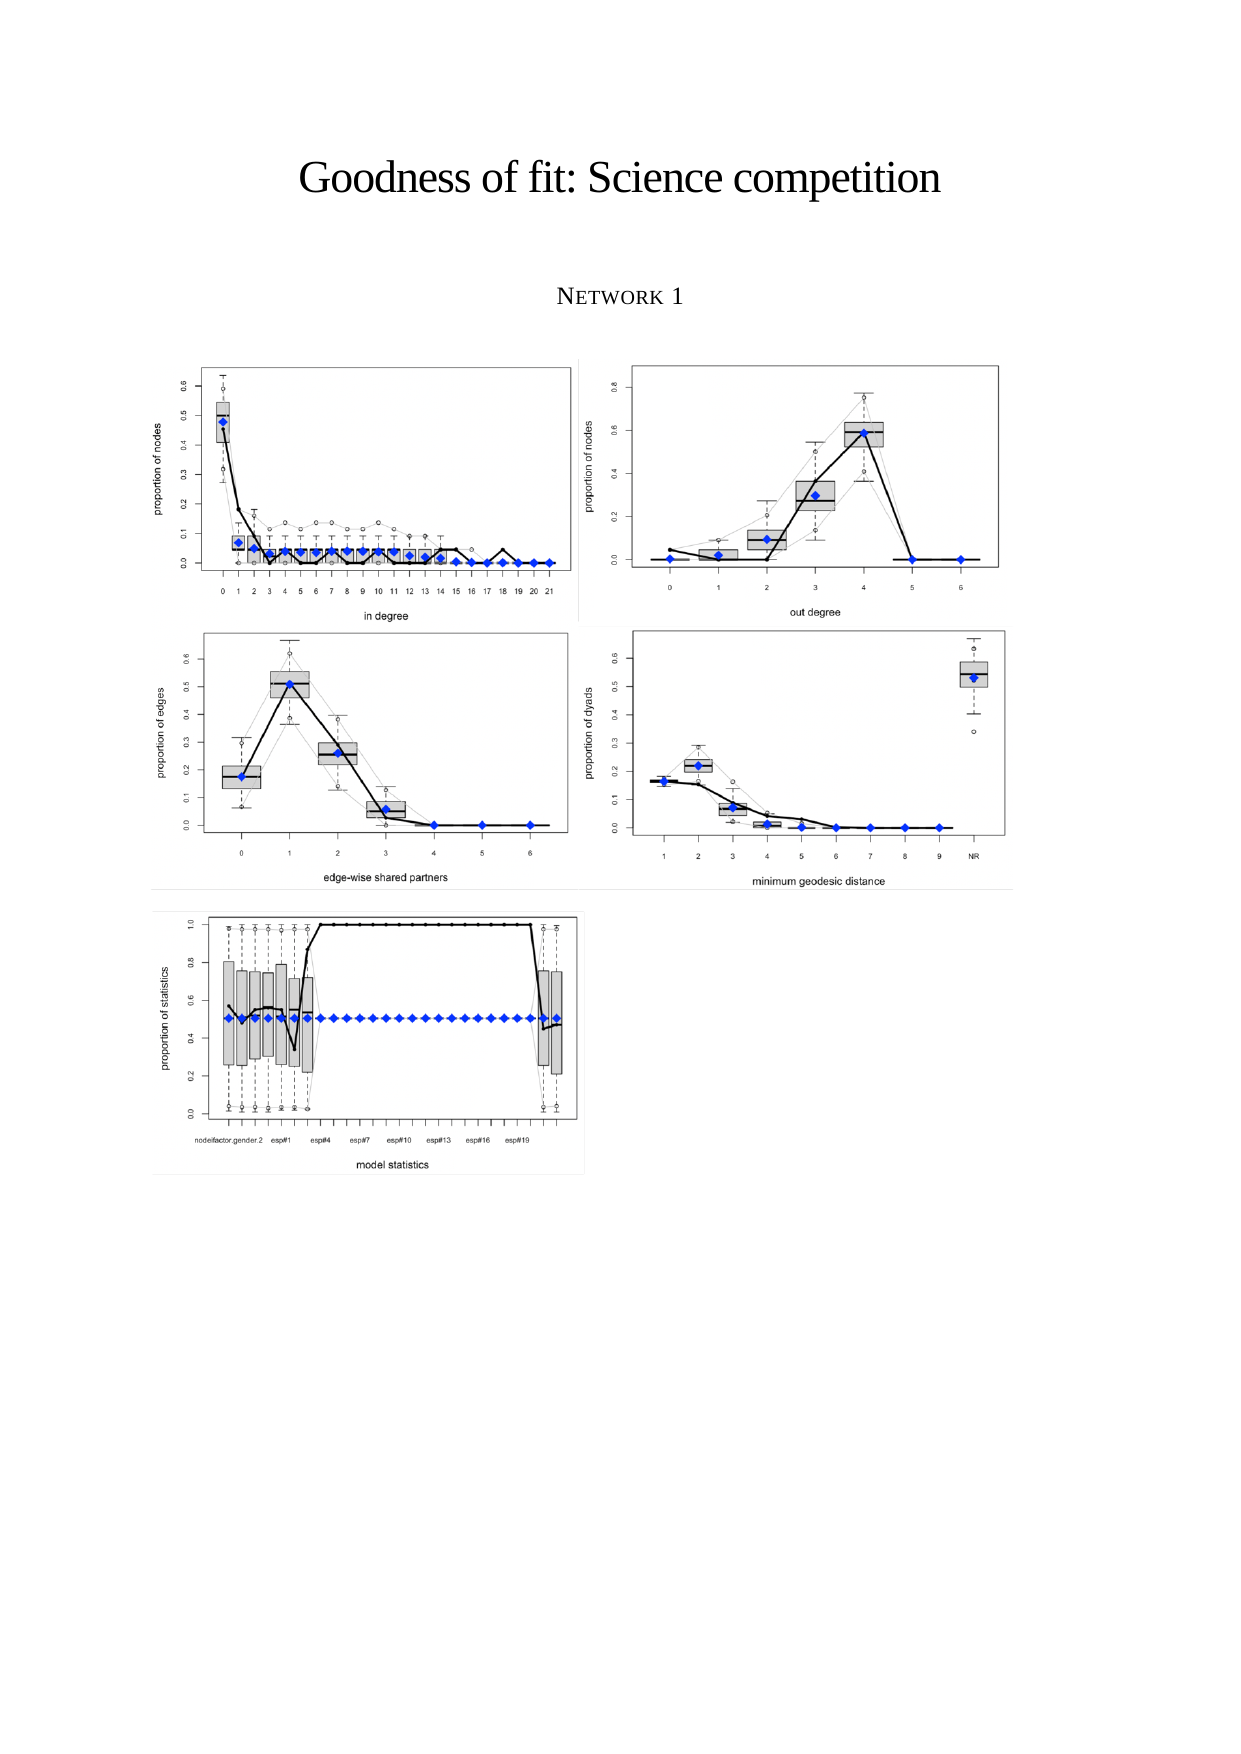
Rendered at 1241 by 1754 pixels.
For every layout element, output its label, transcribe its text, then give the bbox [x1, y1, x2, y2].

text Network 1 [150, 281, 1090, 310]
picture [150, 359, 1015, 1177]
title Goodness of fit: Science competition [150, 150, 1090, 203]
